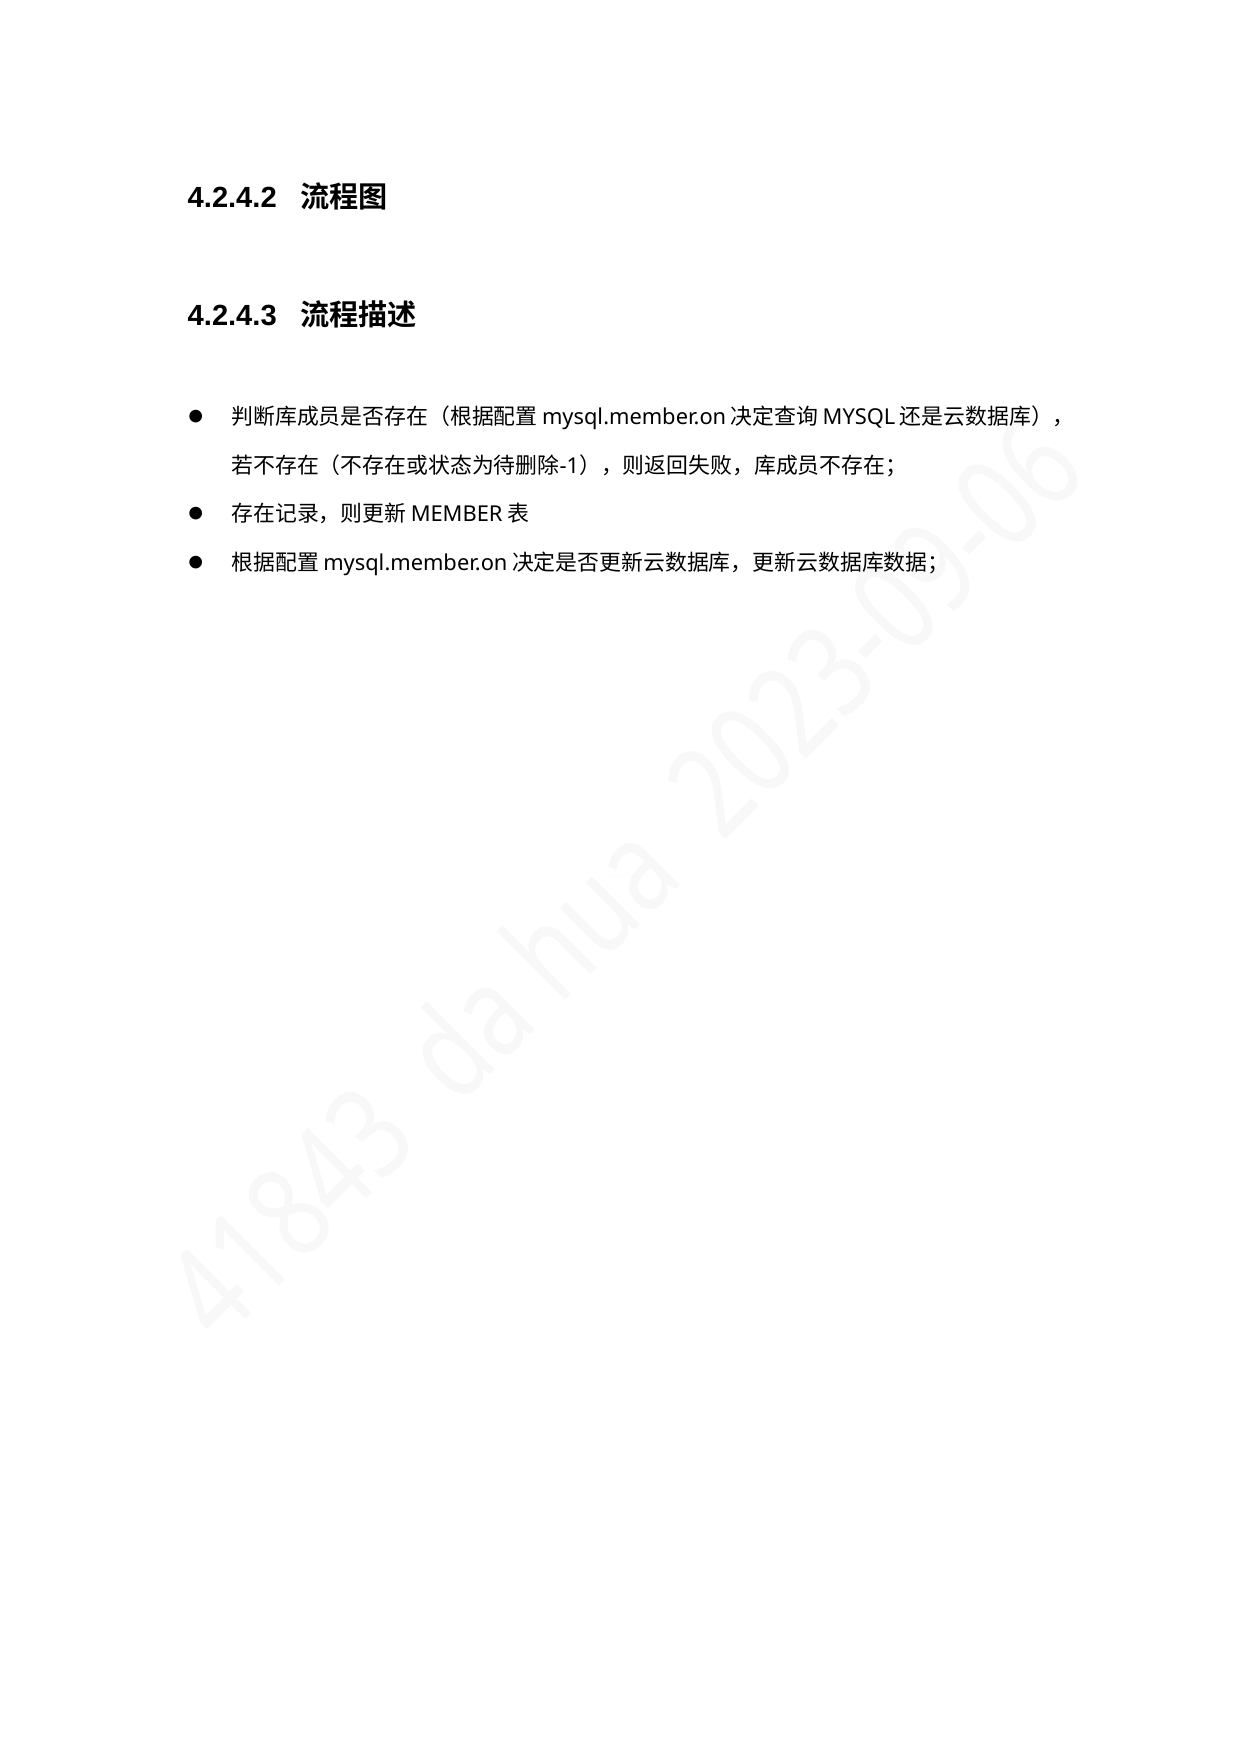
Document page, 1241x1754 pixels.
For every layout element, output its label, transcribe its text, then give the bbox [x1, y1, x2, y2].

list 存在记录，则更新MEMBER表 [187, 496, 1053, 528]
list 判断库成员是否存在（根据配置mysql.member.on决定查询MYSQL还是云数据库），若不存在（不存在或状态为待删除-1），则返回失败，库成员不存在； [187, 399, 1053, 480]
subtitle 流程图 [187, 162, 1053, 227]
subtitle 流程描述 [187, 280, 1053, 345]
list 根据配置mysql.member.on决定是否更新云数据库，更新云数据库数据； [187, 544, 1053, 577]
